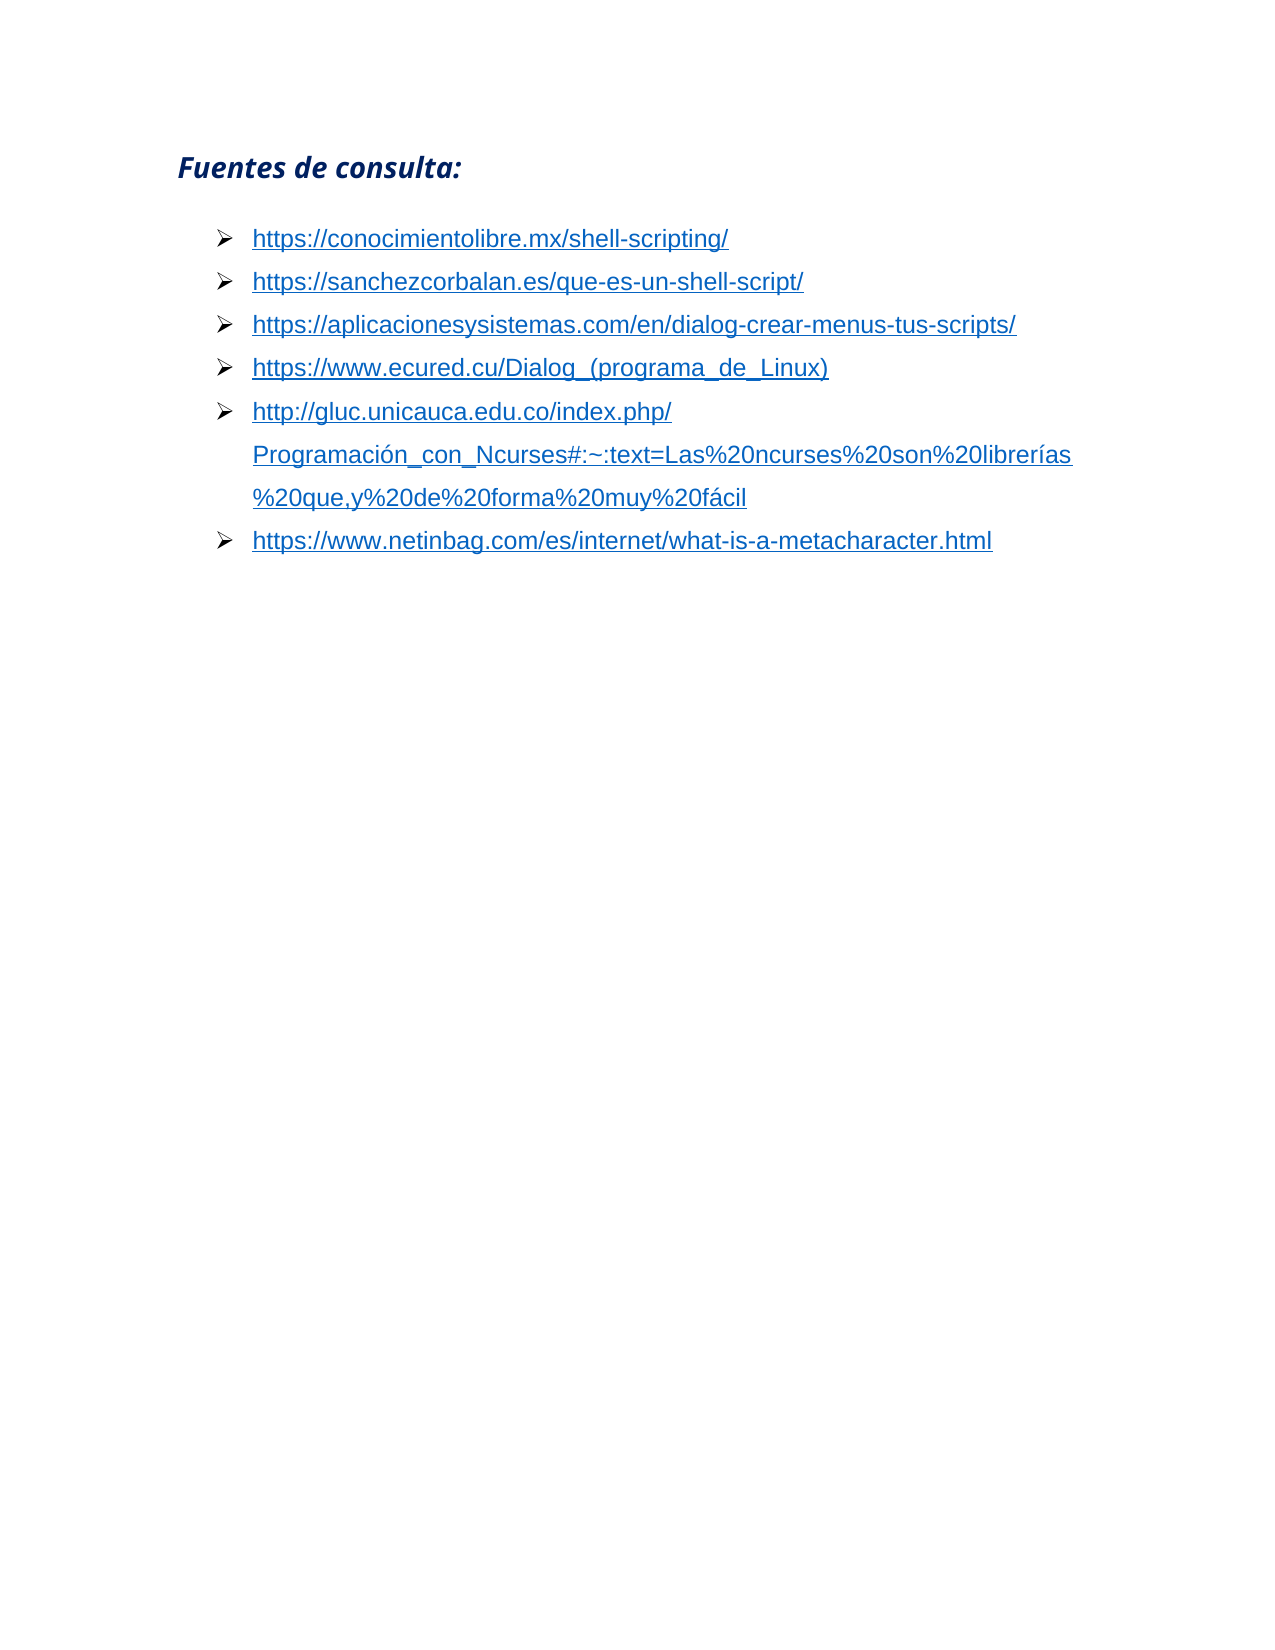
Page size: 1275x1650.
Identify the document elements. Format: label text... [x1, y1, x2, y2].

list https://conocimientolibre.mx/shell-scripting/ [215, 224, 1098, 253]
list https://www.ecured.cu/Dialog_(programa_de_Linux) [215, 353, 1098, 382]
text Fuentes de consulta: [177, 148, 1098, 187]
list http://gluc.unicauca.edu.co/index.php/Programación_con_Ncurses#:~:text=Las%20ncurses%20son%20librerías%20que,y%20de%20forma%20muy%20fácil [215, 397, 1098, 512]
list https://sanchezcorbalan.es/que-es-un-shell-script/ [215, 267, 1098, 296]
list https://aplicacionesysistemas.com/en/dialog-crear-menus-tus-scripts/ [215, 310, 1098, 339]
list https://www.netinbag.com/es/internet/what-is-a-metacharacter.html [215, 526, 1098, 555]
